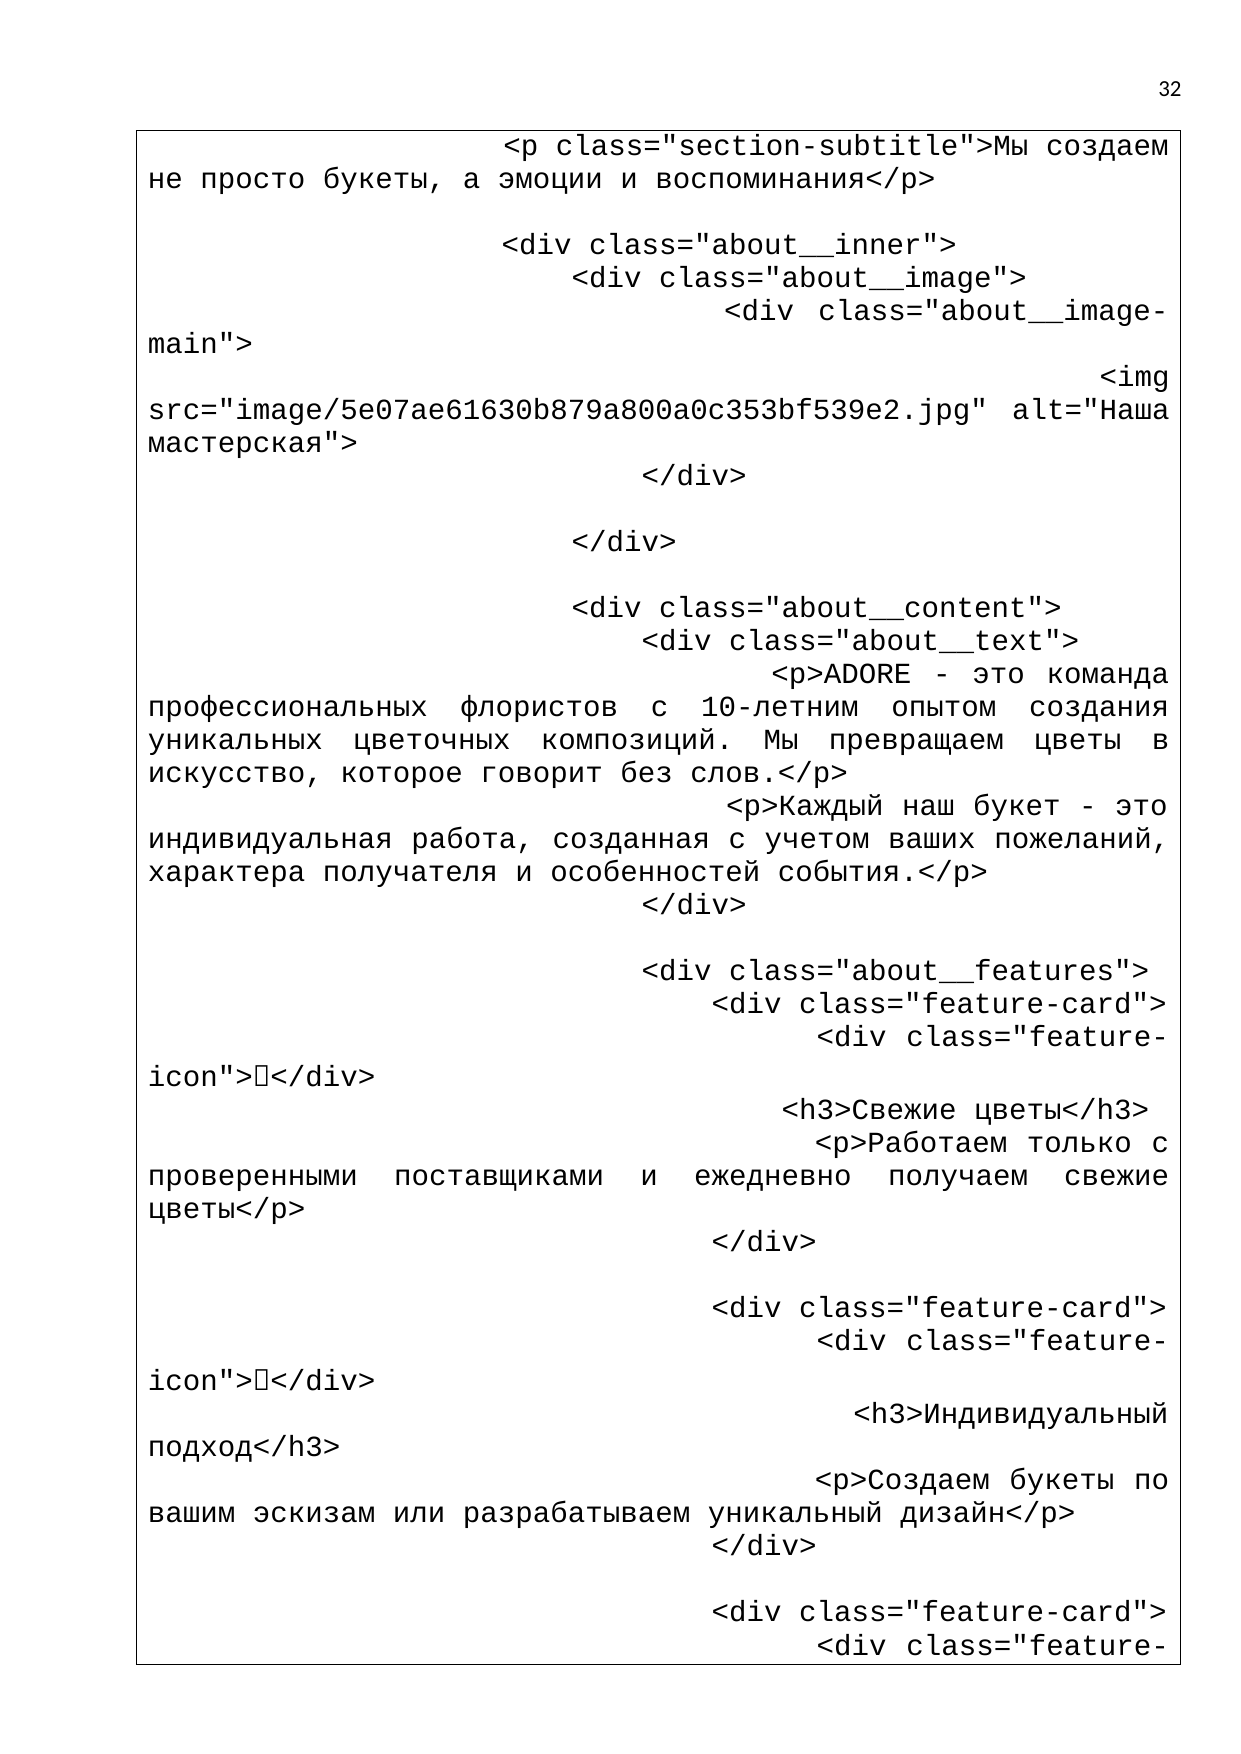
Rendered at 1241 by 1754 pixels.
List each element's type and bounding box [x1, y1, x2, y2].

table_header [137, 131, 1180, 1664]
